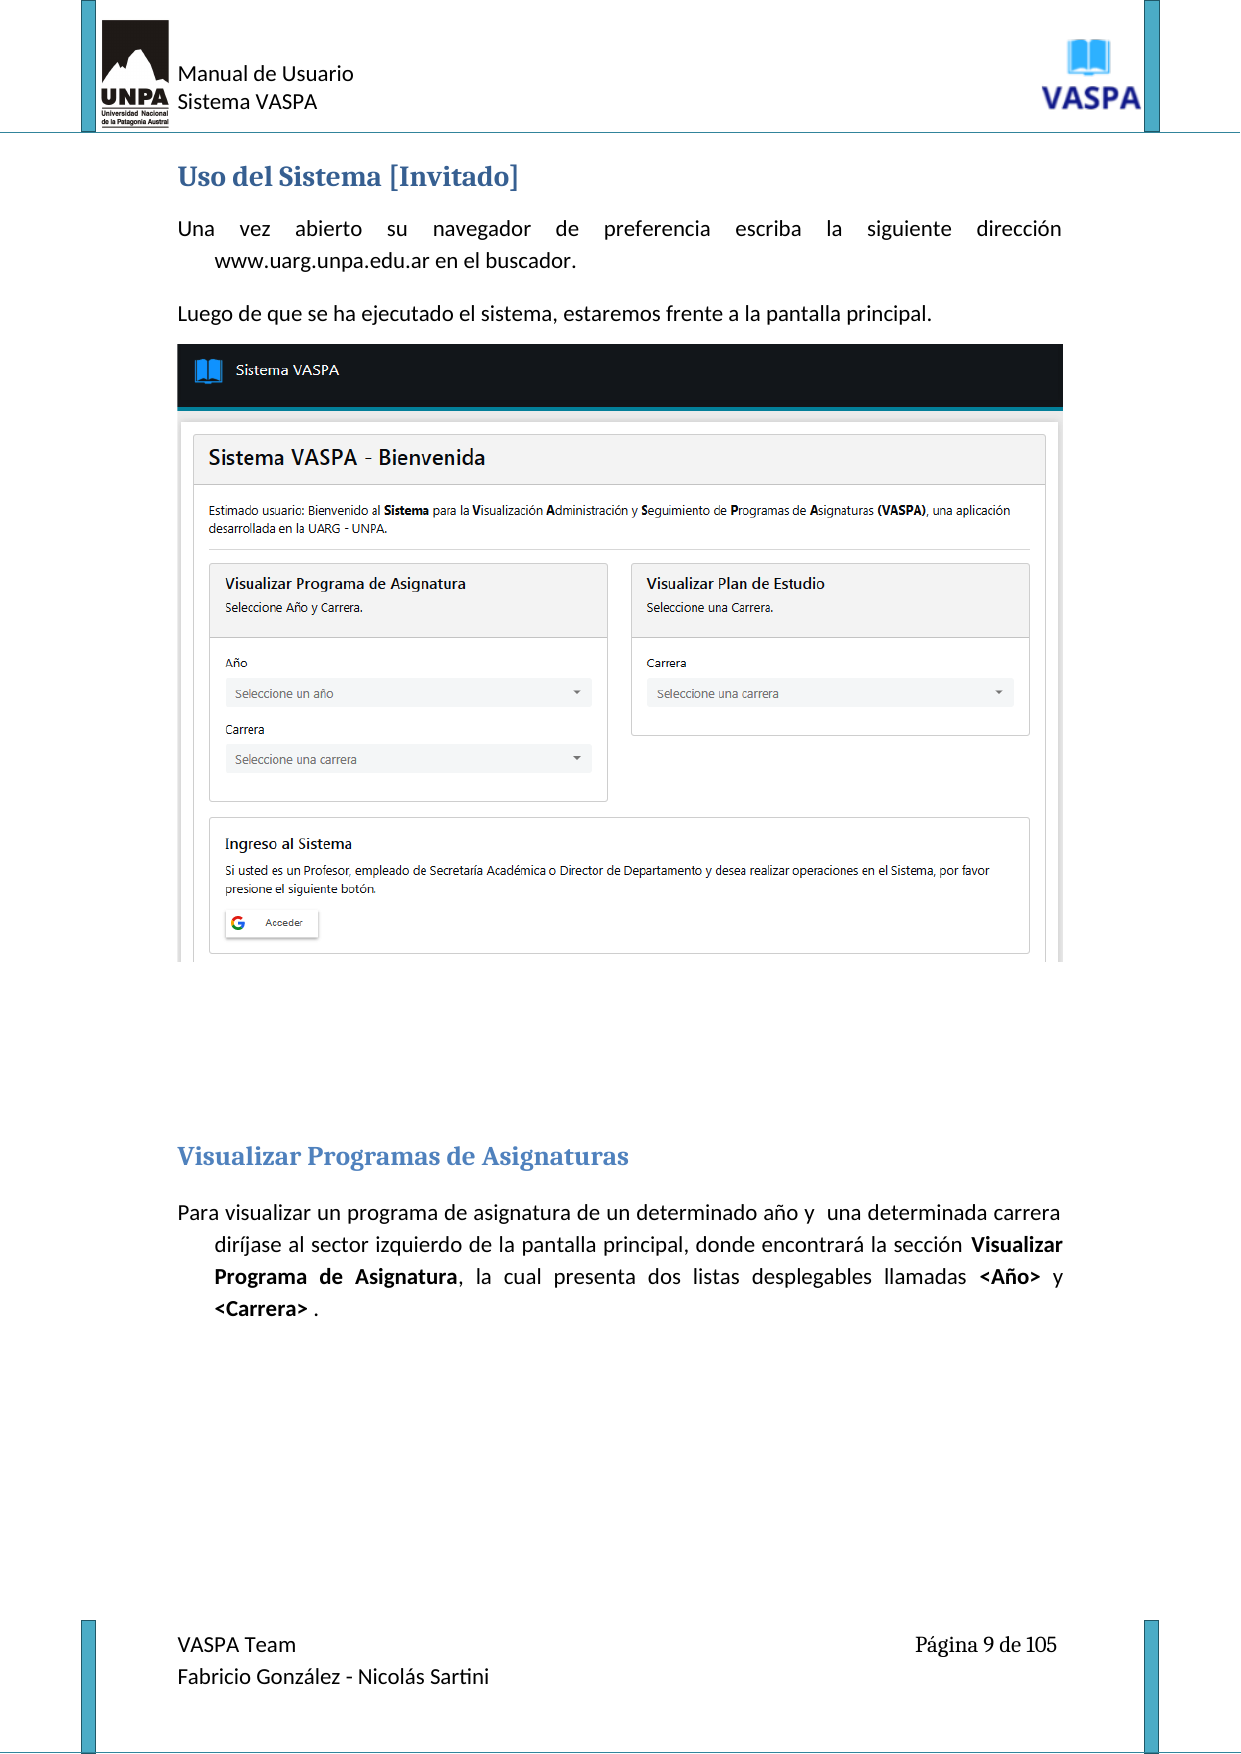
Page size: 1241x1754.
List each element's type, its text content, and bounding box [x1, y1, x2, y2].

picture [1036, 19, 1146, 129]
text Luego de que se ha ejecutado el sistema, estaremos frente a la pantalla principal. [177, 299, 1063, 327]
text Para visualizar un programa de asignatura de un determinado año y una determinada carrera diríjase al sector izquierdo de la pantalla principal, donde encontrará la sección Visualizar Programa de Asignatura, la cual presenta dos listas desplegables llamadas <Año> y <Carrera> . [177, 1198, 1063, 1322]
text Una vez abierto su navegador de preferencia escriba la siguiente dirección www.uarg.unpa.edu.ar en el buscador. [177, 214, 1063, 274]
picture [100, 18, 170, 129]
text Visualizar Programas de Asignaturas [177, 1141, 1063, 1172]
picture [177, 344, 1063, 962]
text Uso del Sistema [Invitado] [177, 160, 1063, 193]
